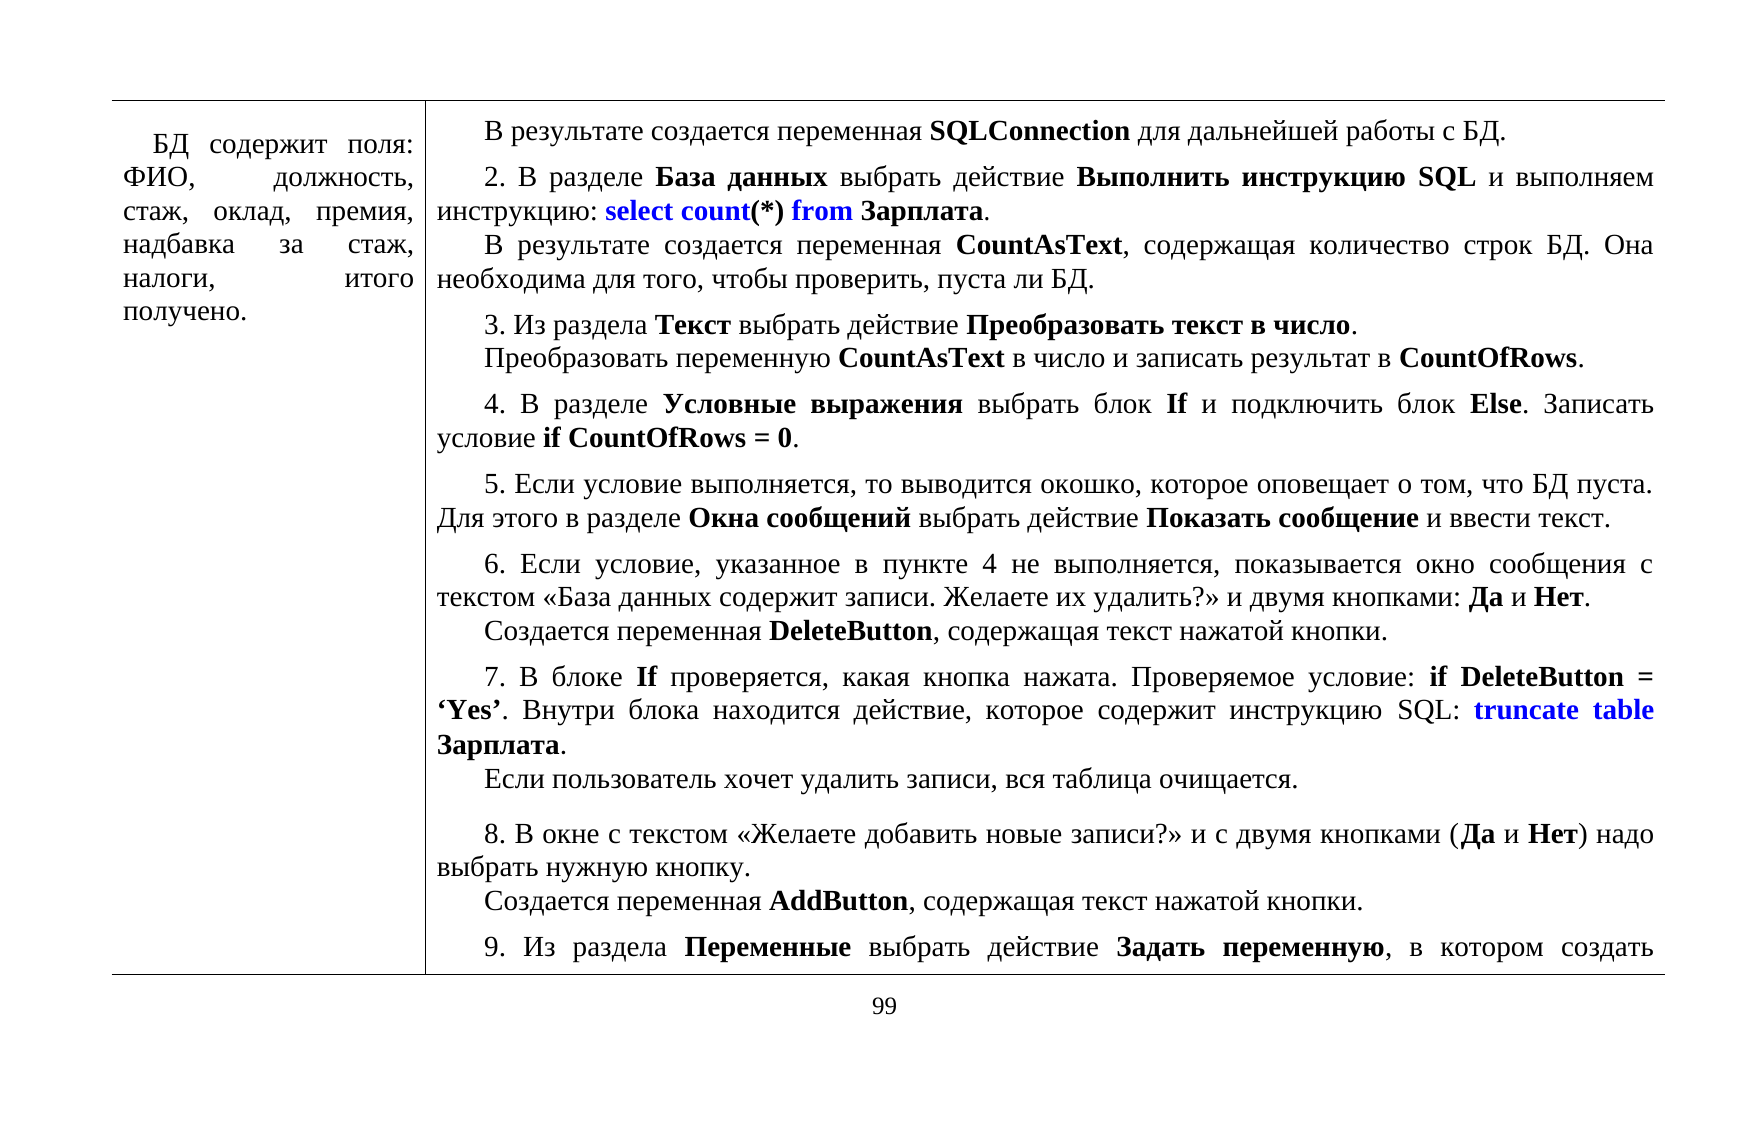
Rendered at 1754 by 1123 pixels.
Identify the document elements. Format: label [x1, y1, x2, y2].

table_cell [426, 101, 1665, 974]
table_cell [112, 101, 425, 974]
